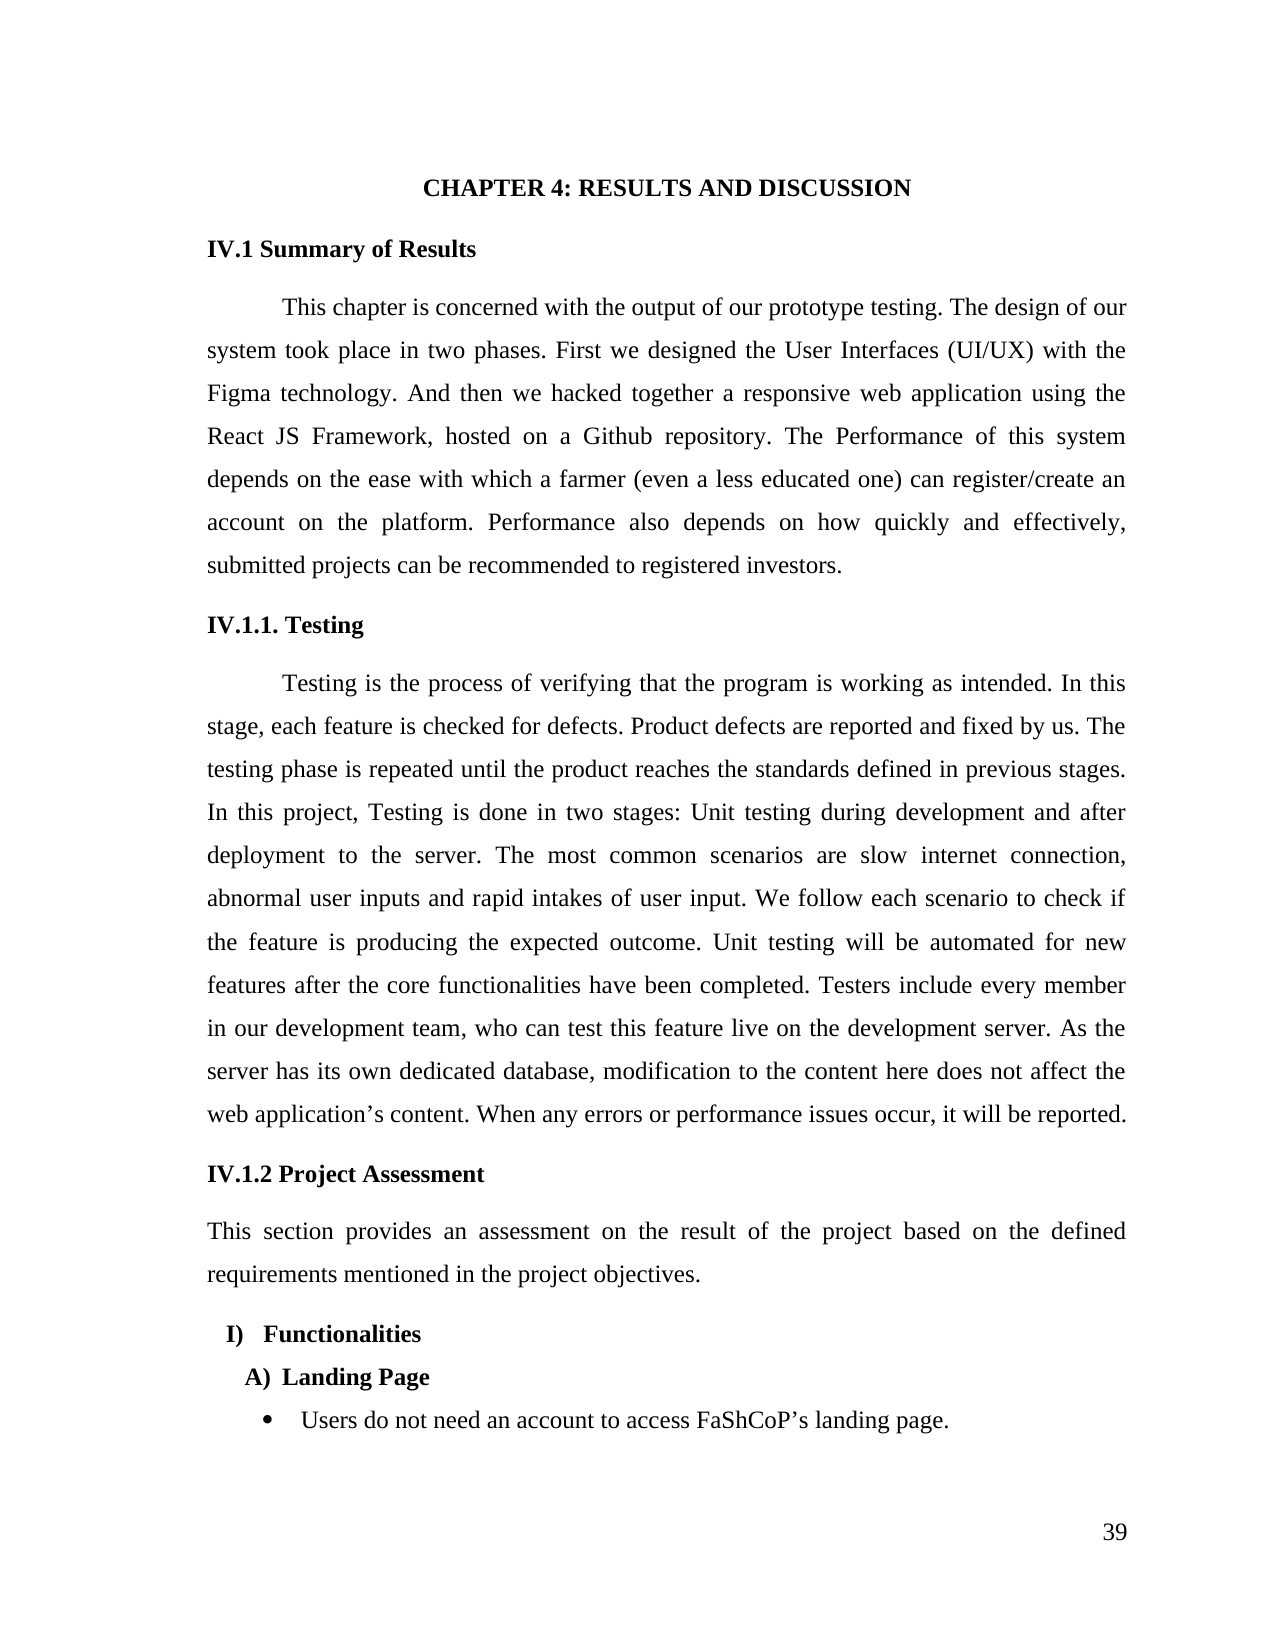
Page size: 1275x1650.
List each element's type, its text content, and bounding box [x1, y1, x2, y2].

subtitle IV.1.2 Project Assessment [207, 1159, 1127, 1188]
list Functionalities [226, 1319, 1127, 1348]
text This chapter is concerned with the output of our prototype testing. The design of our system took place in two phases. First we designed the User Interfaces (UI/UX) with the Figma technology. And then we hacked together a responsive web application using the React JS Framework, hosted on a Github repository. The Performance of this system depends on the ease with which a farmer (even a less educated one) can register/create an account on the platform. Performance also depends on how quickly and effectively, submitted projects can be recommended to registered investors. [207, 292, 1127, 579]
list Users do not need an account to access FaShCoP’s landing page. [263, 1406, 1127, 1434]
list Landing Page [244, 1362, 1127, 1391]
text Testing is the process of verifying that the program is working as intended. In this stage, each feature is checked for defects. Product defects are reported and fixed by us. The testing phase is repeated until the product reaches the standards defined in previous stages. In this project, Testing is done in two stages: Unit testing during development and after deployment to the server. The most common scenarios are slow internet connection, abnormal user inputs and rapid intakes of user input. We follow each scenario to check if the feature is producing the expected outcome. Unit testing will be automated for new features after the core functionalities have been completed. Testers include every member in our development team, who can test this feature live on the development server. As the server has its own dedicated database, modification to the content here does not affect the web application’s content. When any errors or performance issues occur, it will be reported. [207, 668, 1127, 1128]
subtitle IV.1 Summary of Results [207, 234, 1127, 263]
subtitle IV.1.1. Testing [207, 610, 1127, 639]
subtitle CHAPTER 4: RESULTS AND DISCUSSION [207, 173, 1127, 201]
text This section provides an assessment on the result of the project based on the defined requirements mentioned in the project objectives. [207, 1216, 1127, 1288]
